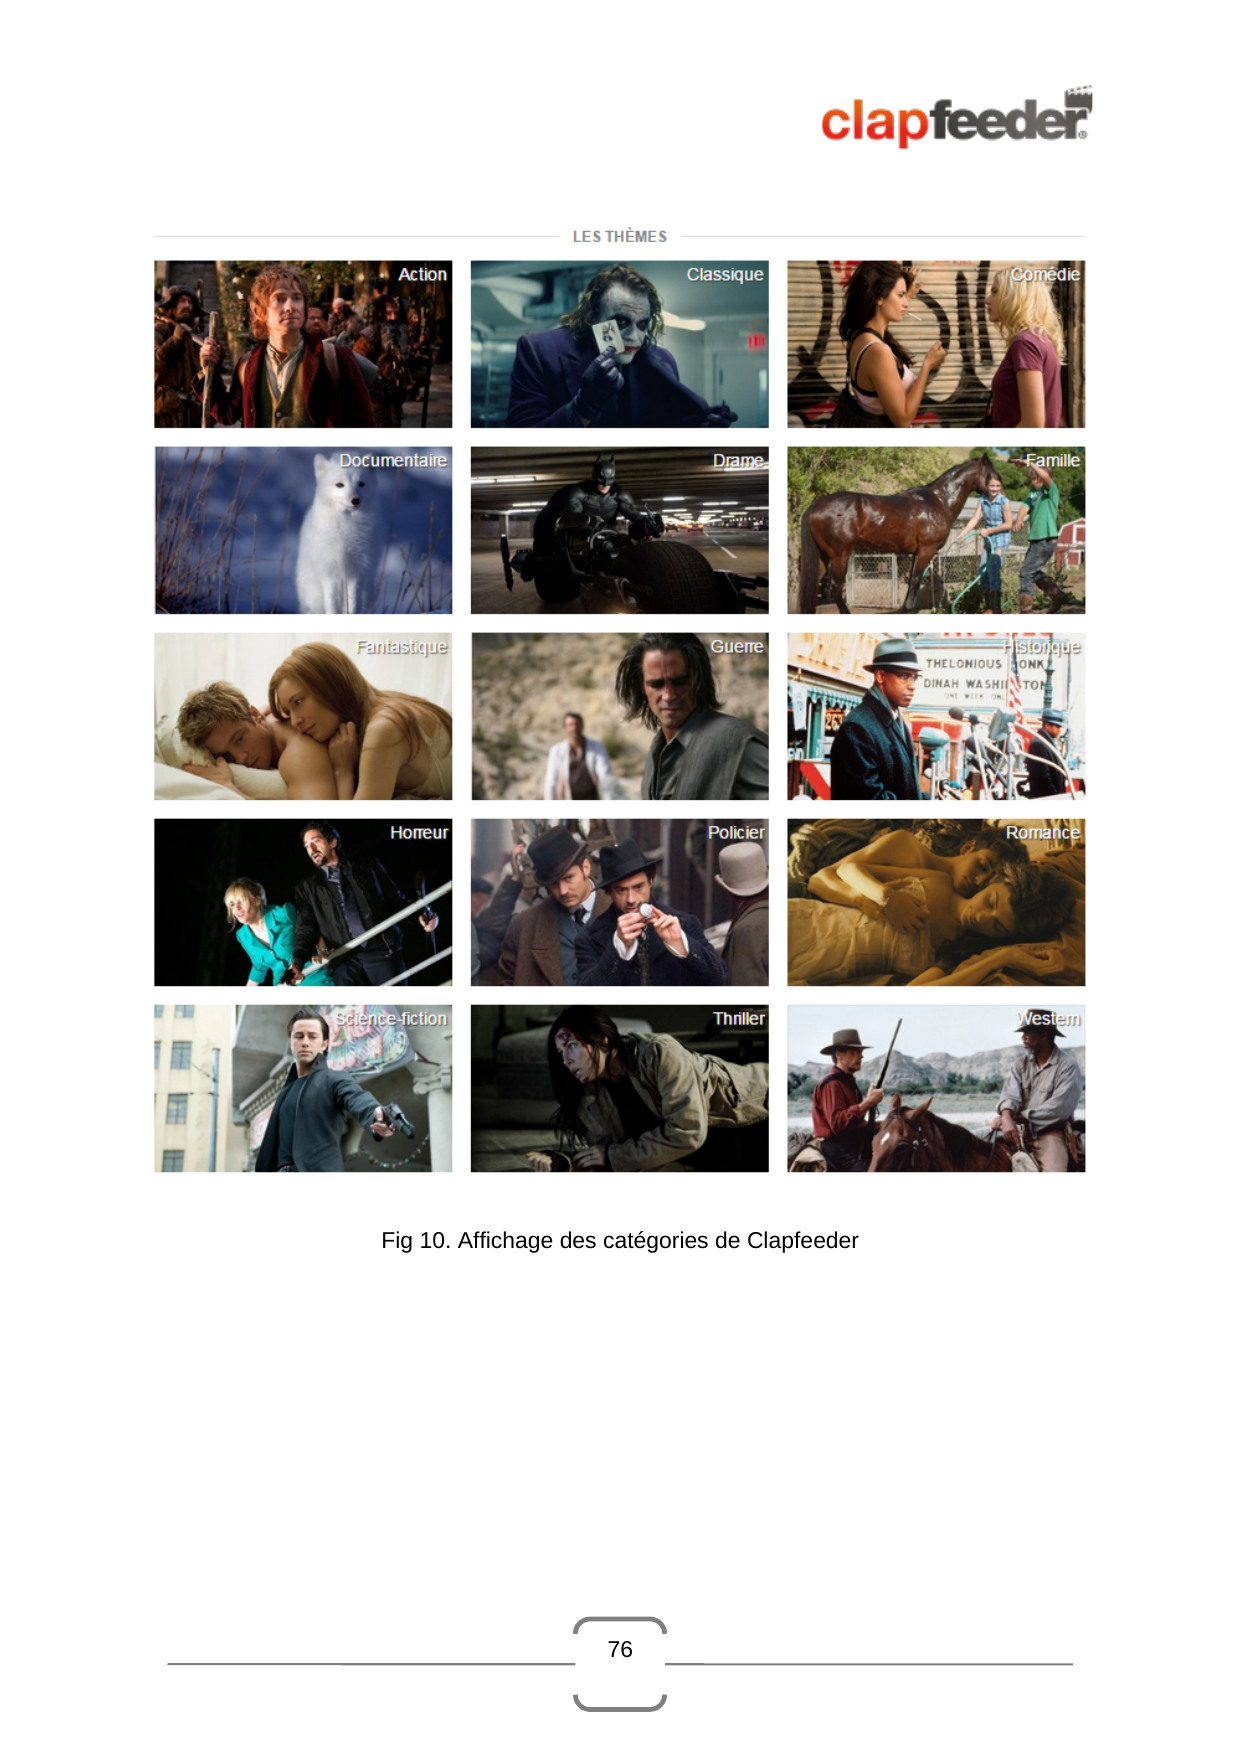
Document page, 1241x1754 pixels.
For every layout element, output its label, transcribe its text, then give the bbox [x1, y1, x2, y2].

picture [822, 73, 1093, 169]
picture [147, 221, 1093, 1181]
text Fig 10. Affichage des catégories de Clapfeeder [148, 1227, 1093, 1253]
